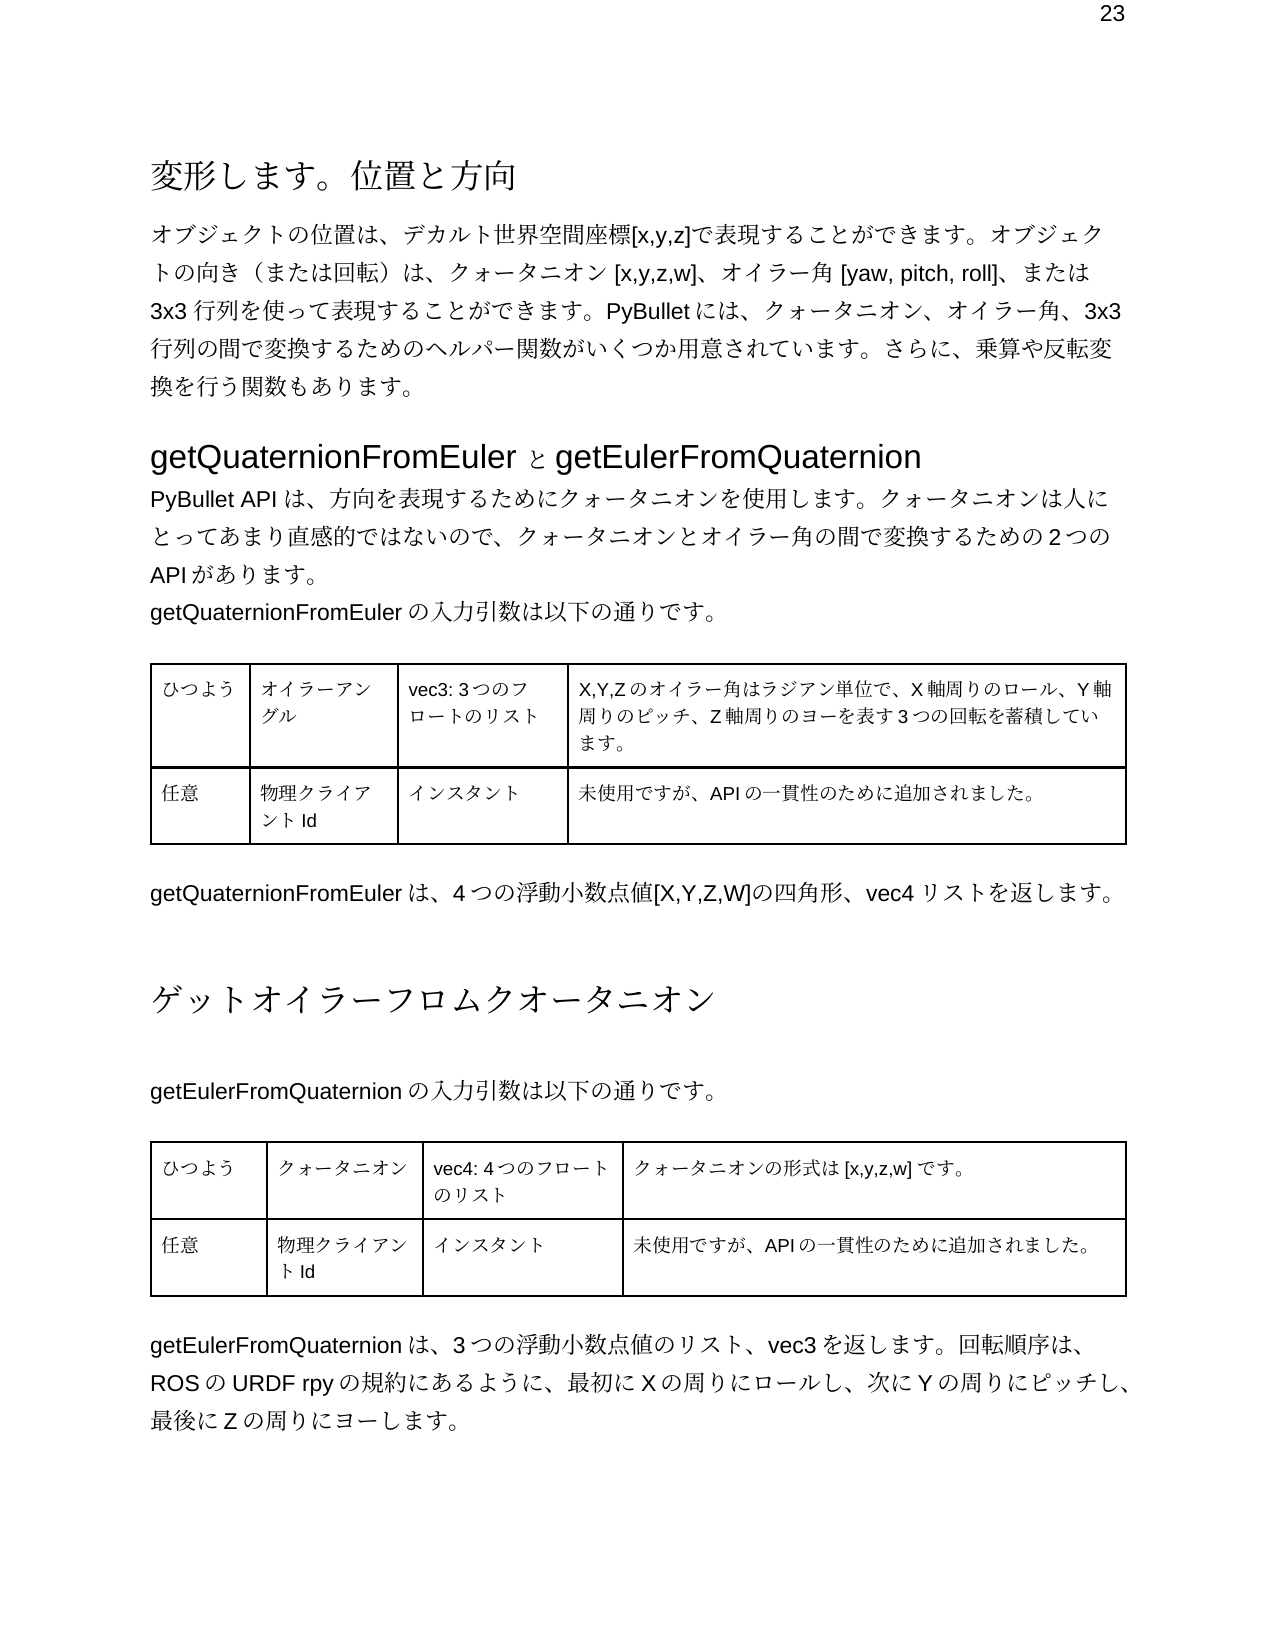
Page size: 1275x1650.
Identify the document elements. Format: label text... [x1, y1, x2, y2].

table_header ひつよう [152, 665, 249, 766]
text getQuaternionFromEulerは、4つの浮動小数点値[X,Y,Z,W]の四角形、vec4リストを返します。 [150, 876, 1125, 908]
table_cell 物理クライアントId [268, 1220, 422, 1295]
table_header ひつよう [152, 1143, 266, 1218]
text ゲットオイラーフロムクオータニオン [150, 974, 1125, 1022]
table_cell 任意 [152, 769, 249, 843]
text getQuaternionFromEulerの入力引数は以下の通りです。 [150, 594, 1125, 627]
table_cell インスタント [399, 769, 567, 843]
table_cell 未使用ですが、APIの一貫性のために追加されました。 [624, 1220, 1125, 1295]
table_header X,Y,Zのオイラー角はラジアン単位で、X軸周りのロール、Y軸周りのピッチ、Z軸周りのヨーを表す3つの回転を蓄積しています。 [569, 665, 1125, 766]
text getQuaternionFromEuler と getEulerFromQuaternion [150, 437, 1125, 475]
table_cell 任意 [152, 1220, 266, 1295]
table_cell 未使用ですが、APIの一貫性のために追加されました。 [569, 769, 1125, 843]
table_header クォータニオンの形式は [x,y,z,w] です。 [624, 1143, 1125, 1218]
text getEulerFromQuaternionの入力引数は以下の通りです。 [150, 1073, 1125, 1106]
table_header クォータニオン [268, 1143, 422, 1218]
table_header オイラーアングル [251, 665, 397, 766]
table_header vec3: 3つのフロートのリスト [399, 665, 567, 766]
text PyBullet API は、方向を表現するためにクォータニオンを使用します。クォータニオンは人にとってあまり直感的ではないので、クォータニオンとオイラー角の間で変換するための2つのAPIがあります。 [150, 481, 1125, 589]
table_cell 物理クライアントId [251, 769, 397, 843]
text オブジェクトの位置は、デカルト世界空間座標[x,y,z]で表現することができます。オブジェクトの向き（または回転）は、クォータニオン [x,y,z,w]、オイラー角 [yaw, pitch, roll]、または 3x3 行列を使って表現することができます。PyBulletには、クォータニオン、オイラー角、3x3行列の間で変換するためのヘルパー関数がいくつか用意されています。さらに、乗算や反転変換を行う関数もあります。 [150, 218, 1125, 402]
subtitle 変形します。位置と方向 [150, 150, 1125, 198]
table_header vec4: 4つのフロートのリスト [424, 1143, 622, 1218]
table_cell インスタント [424, 1220, 622, 1295]
text getEulerFromQuaternionは、3つの浮動小数点値のリスト、vec3を返します。回転順序は、ROSのURDF rpyの規約にあるように、最初にXの周りにロールし、次にYの周りにピッチし、最後にZの周りにヨーします。 [150, 1327, 1125, 1436]
